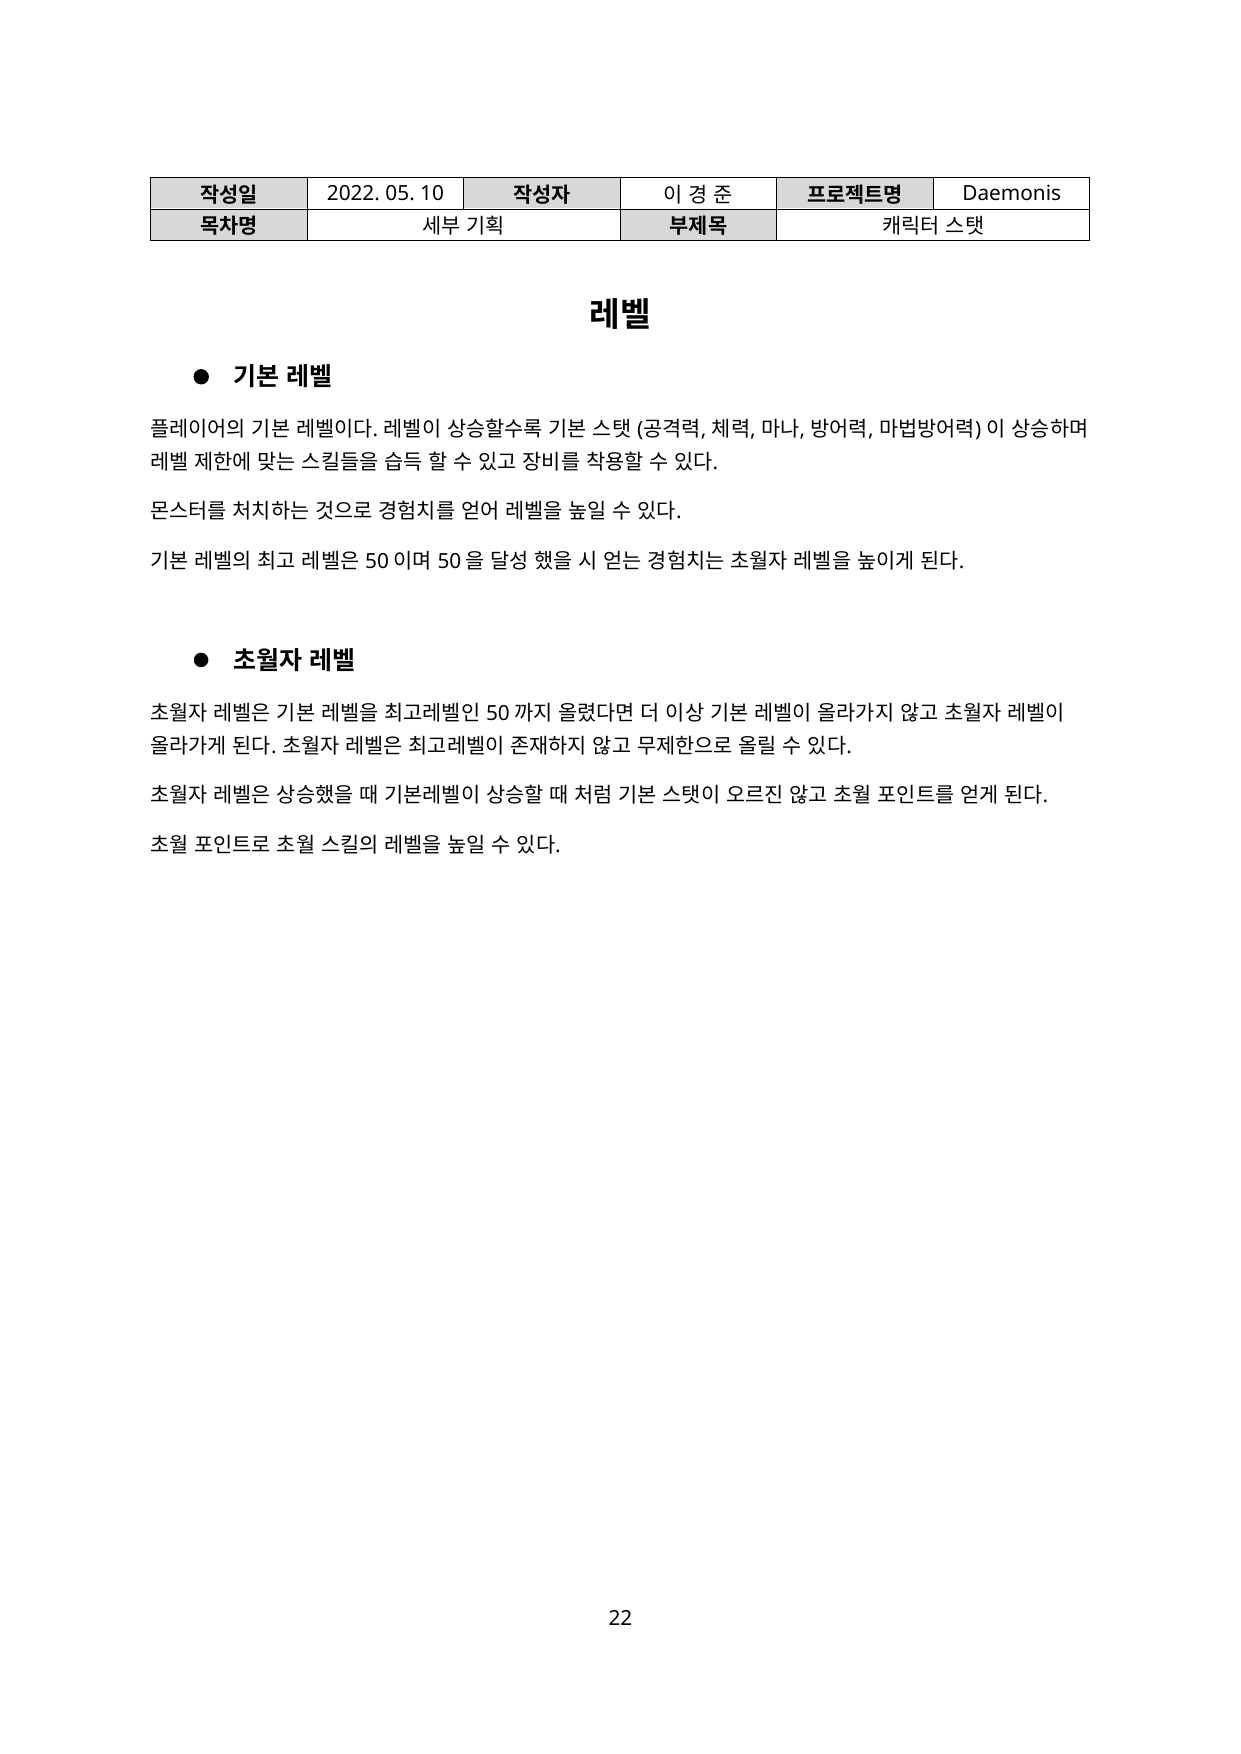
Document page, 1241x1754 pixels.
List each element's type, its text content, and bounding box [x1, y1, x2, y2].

table_cell 목차명 [151, 210, 307, 240]
table_header Daemonis [934, 178, 1089, 208]
text 몬스터를 처치하는 것으로 경험치를 얻어 레벨을 높일 수 있다. [150, 494, 1090, 525]
table_cell 캐릭터 스탯 [777, 210, 1089, 240]
text 플레이어의 기본 레벨이다. 레벨이 상승할수록 기본 스탯 (공격력, 체력, 마나, 방어력, 마법방어력) 이 상승하며 레벨 제한에 맞는 스킬들을 습득 할 수 있고 장비를 착용할 수 있다. [150, 412, 1090, 476]
text 초월자 레벨은 상승했을 때 기본레벨이 상승할 때 처럼 기본 스탯이 오르진 않고 초월 포인트를 얻게 된다. [150, 778, 1090, 809]
table_header 프로젝트명 [777, 178, 933, 208]
table_header 2022. 05. 10 [308, 178, 463, 208]
text 초월 포인트로 초월 스킬의 레벨을 높일 수 있다. [150, 828, 1090, 858]
text 초월자 레벨은 기본 레벨을 최고레벨인 50까지 올렸다면 더 이상 기본 레벨이 올라가지 않고 초월자 레벨이 올라가게 된다. 초월자 레벨은 최고레벨이 존재하지 않고 무제한으로 올릴 수 있다. [150, 696, 1090, 759]
text 레벨 [150, 288, 1090, 336]
list 초월자 레벨 [192, 641, 1090, 677]
table_header 작성일 [151, 178, 307, 208]
list 기본 레벨 [192, 357, 1090, 393]
table_header 이 경 준 [621, 178, 776, 208]
table_cell 부제목 [621, 210, 776, 240]
table_cell 세부 기획 [308, 210, 620, 240]
table_header 작성자 [464, 178, 620, 208]
text 기본 레벨의 최고 레벨은 50이며 50을 달성 했을 시 얻는 경험치는 초월자 레벨을 높이게 된다. [150, 544, 1090, 574]
